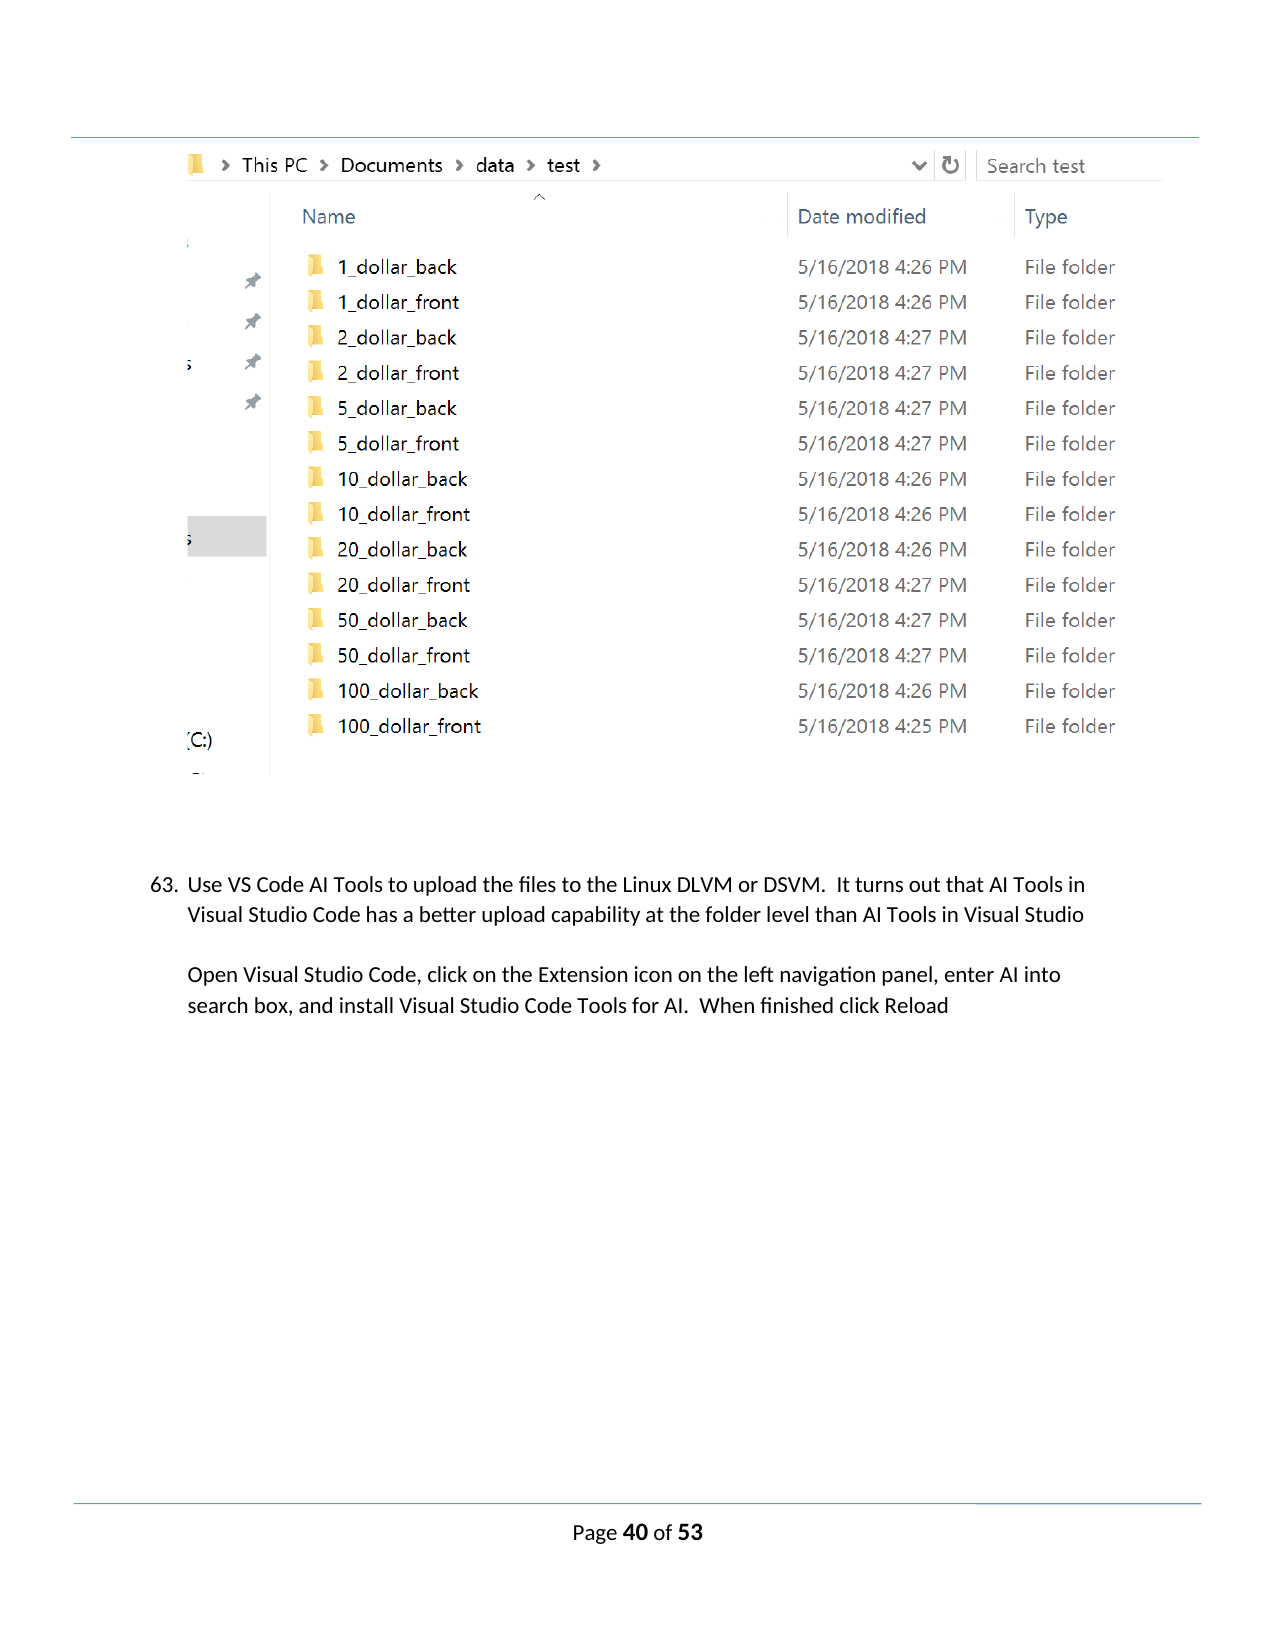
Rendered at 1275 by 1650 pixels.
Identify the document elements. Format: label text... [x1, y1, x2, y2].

list Use VS Code AI Tools to upload the files to the Linux DLVM or DSVM. It turns out that AI Tools in Visual Studio Code has a better upload capability at the folder level than AI Tools in Visual Studio Open Visual Studio Code, click on the Extension icon on the left navigation panel, enter AI into search box, and install Visual Studio Code Tools for AI. When finished click Reload [150, 870, 1125, 1019]
picture [187, 150, 1163, 774]
